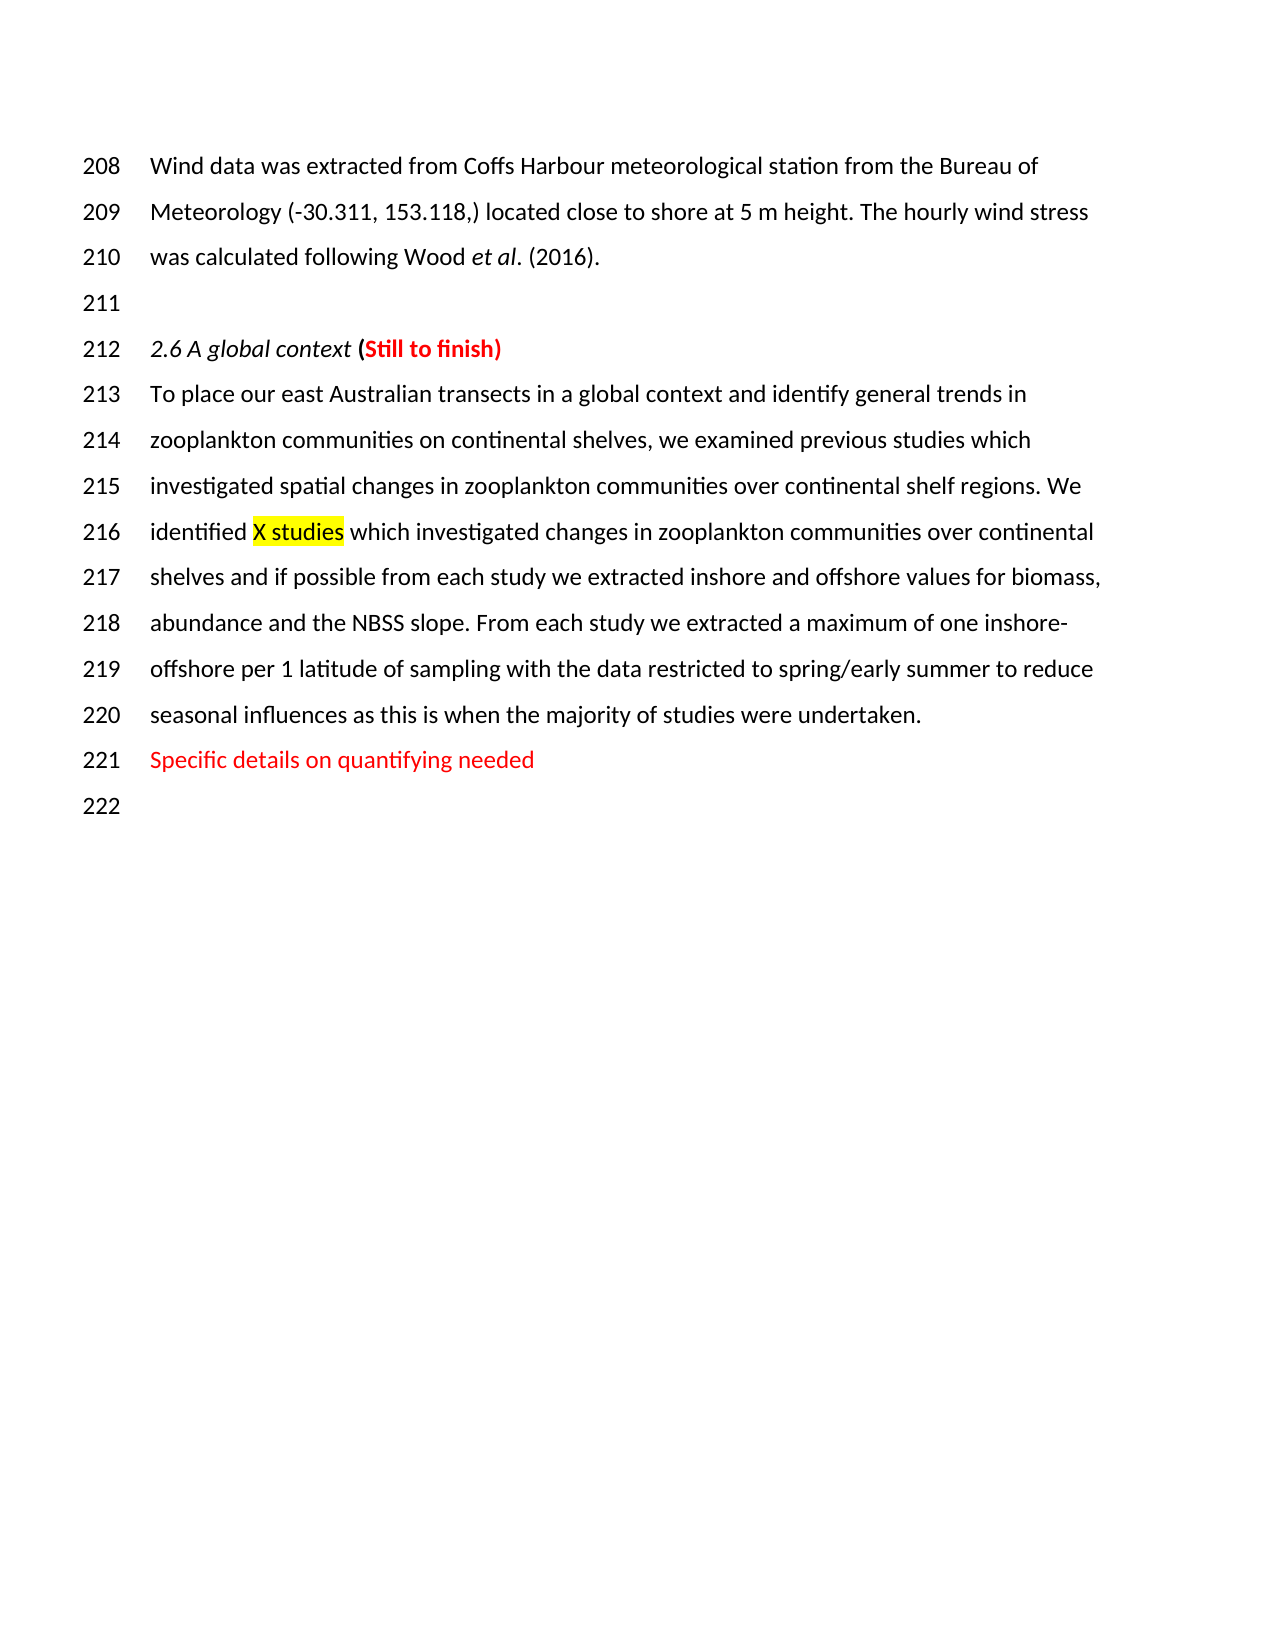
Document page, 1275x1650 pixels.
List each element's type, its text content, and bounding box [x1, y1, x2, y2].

text Specific details on quantifying needed [150, 744, 1125, 775]
text Wind data was extracted from Coffs Harbour meteorological station from the Bureau of Meteorology (-30.311, 153.118,) located close to shore at 5 m height. The hourly wind stress was calculated following Wood et al. (2016). [150, 150, 1125, 272]
text To place our east Australian transects in a global context and identify general trends in zooplankton communities on continental shelves, we examined previous studies which investigated spatial changes in zooplankton communities over continental shelf regions. We identified X studies which investigated changes in zooplankton communities over continental shelves and if possible from each study we extracted inshore and offshore values for biomass, abundance and the NBSS slope. From each study we extracted a maximum of one inshore-offshore per 1 latitude of sampling with the data restricted to spring/early summer to reduce seasonal influences as this is when the majority of studies were undertaken. [150, 379, 1125, 729]
text 2.6 A global context (Still to finish) [150, 333, 1125, 363]
